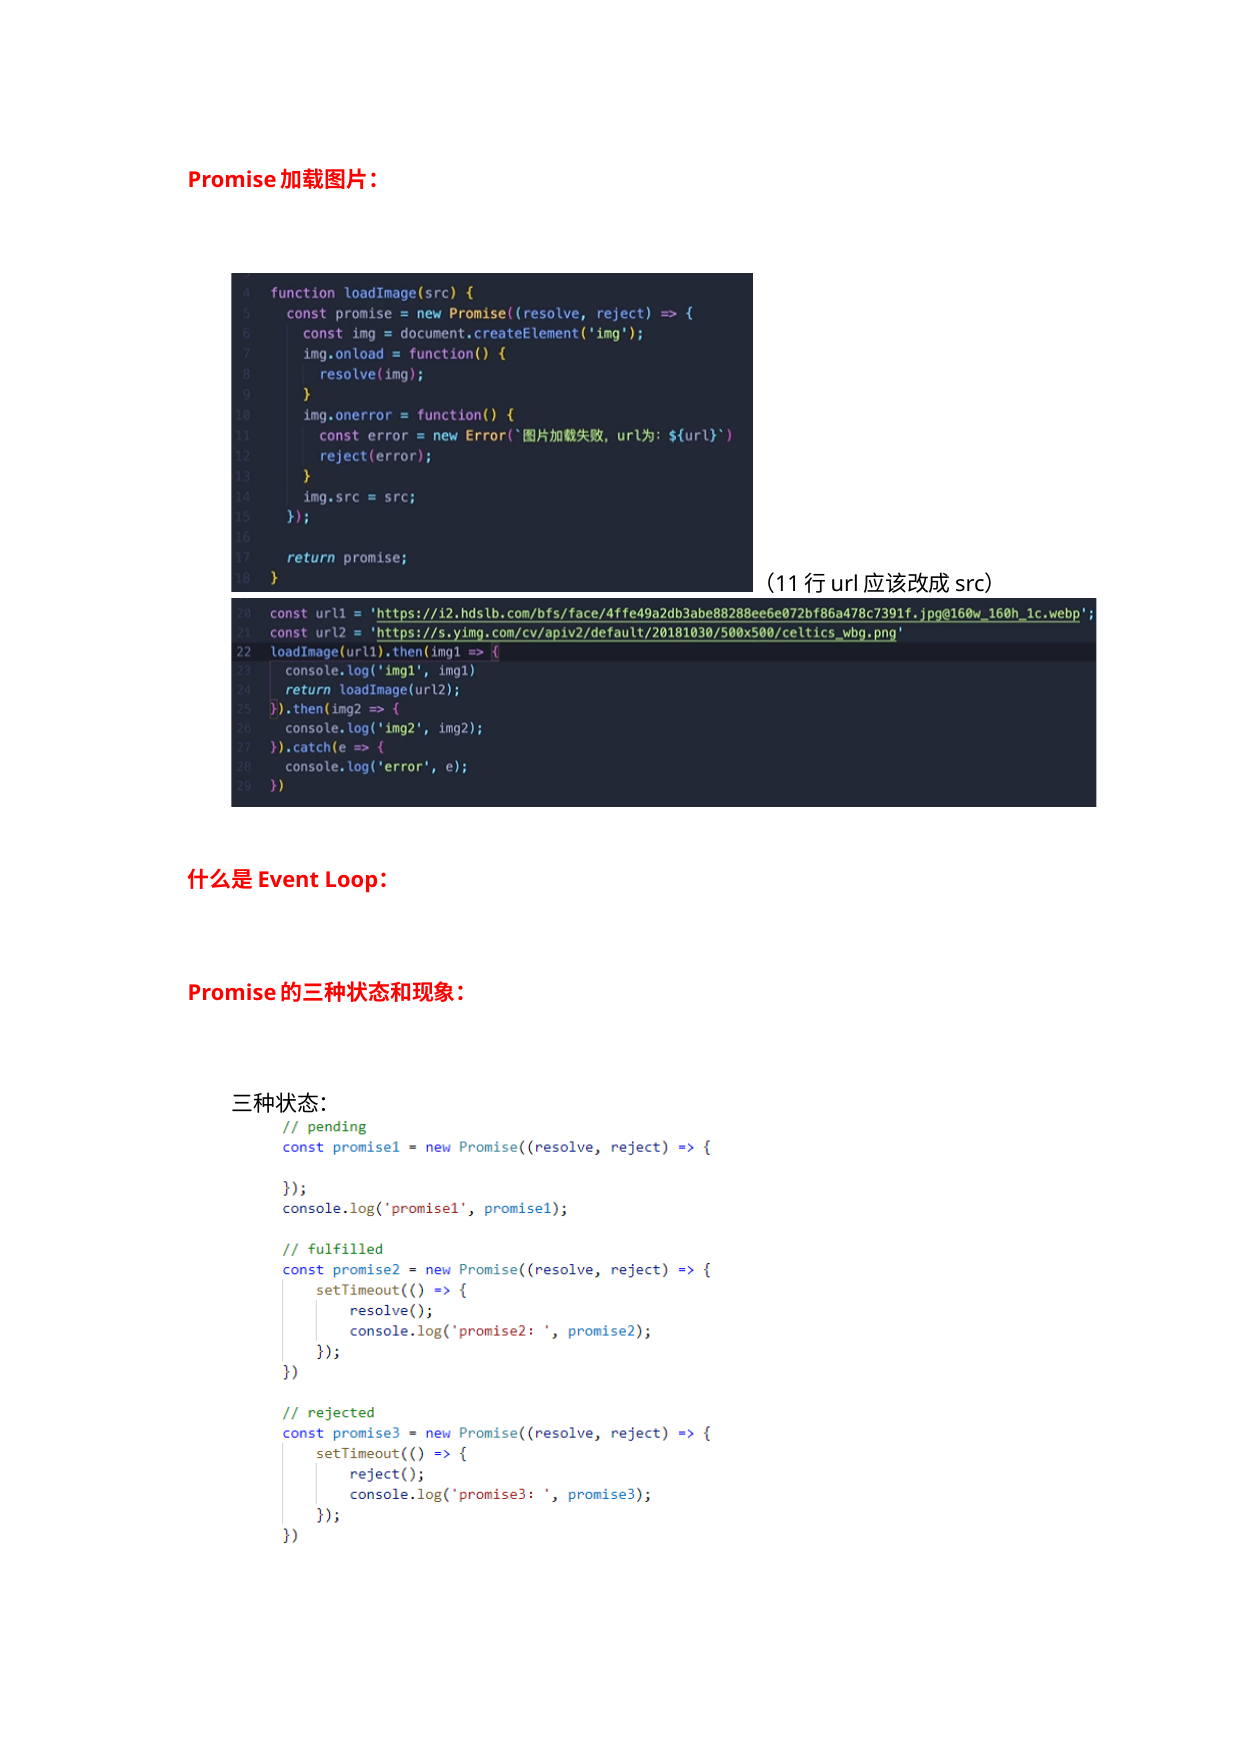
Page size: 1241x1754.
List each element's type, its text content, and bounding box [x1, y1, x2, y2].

text 三种状态： [231, 1086, 1053, 1118]
picture [231, 598, 1097, 807]
picture [231, 273, 753, 592]
subtitle Promise的三种状态和现象： [187, 974, 1053, 1007]
picture [275, 1118, 732, 1548]
subtitle 什么是Event Loop： [187, 862, 1053, 894]
subtitle Promise加载图片： [187, 162, 1053, 194]
